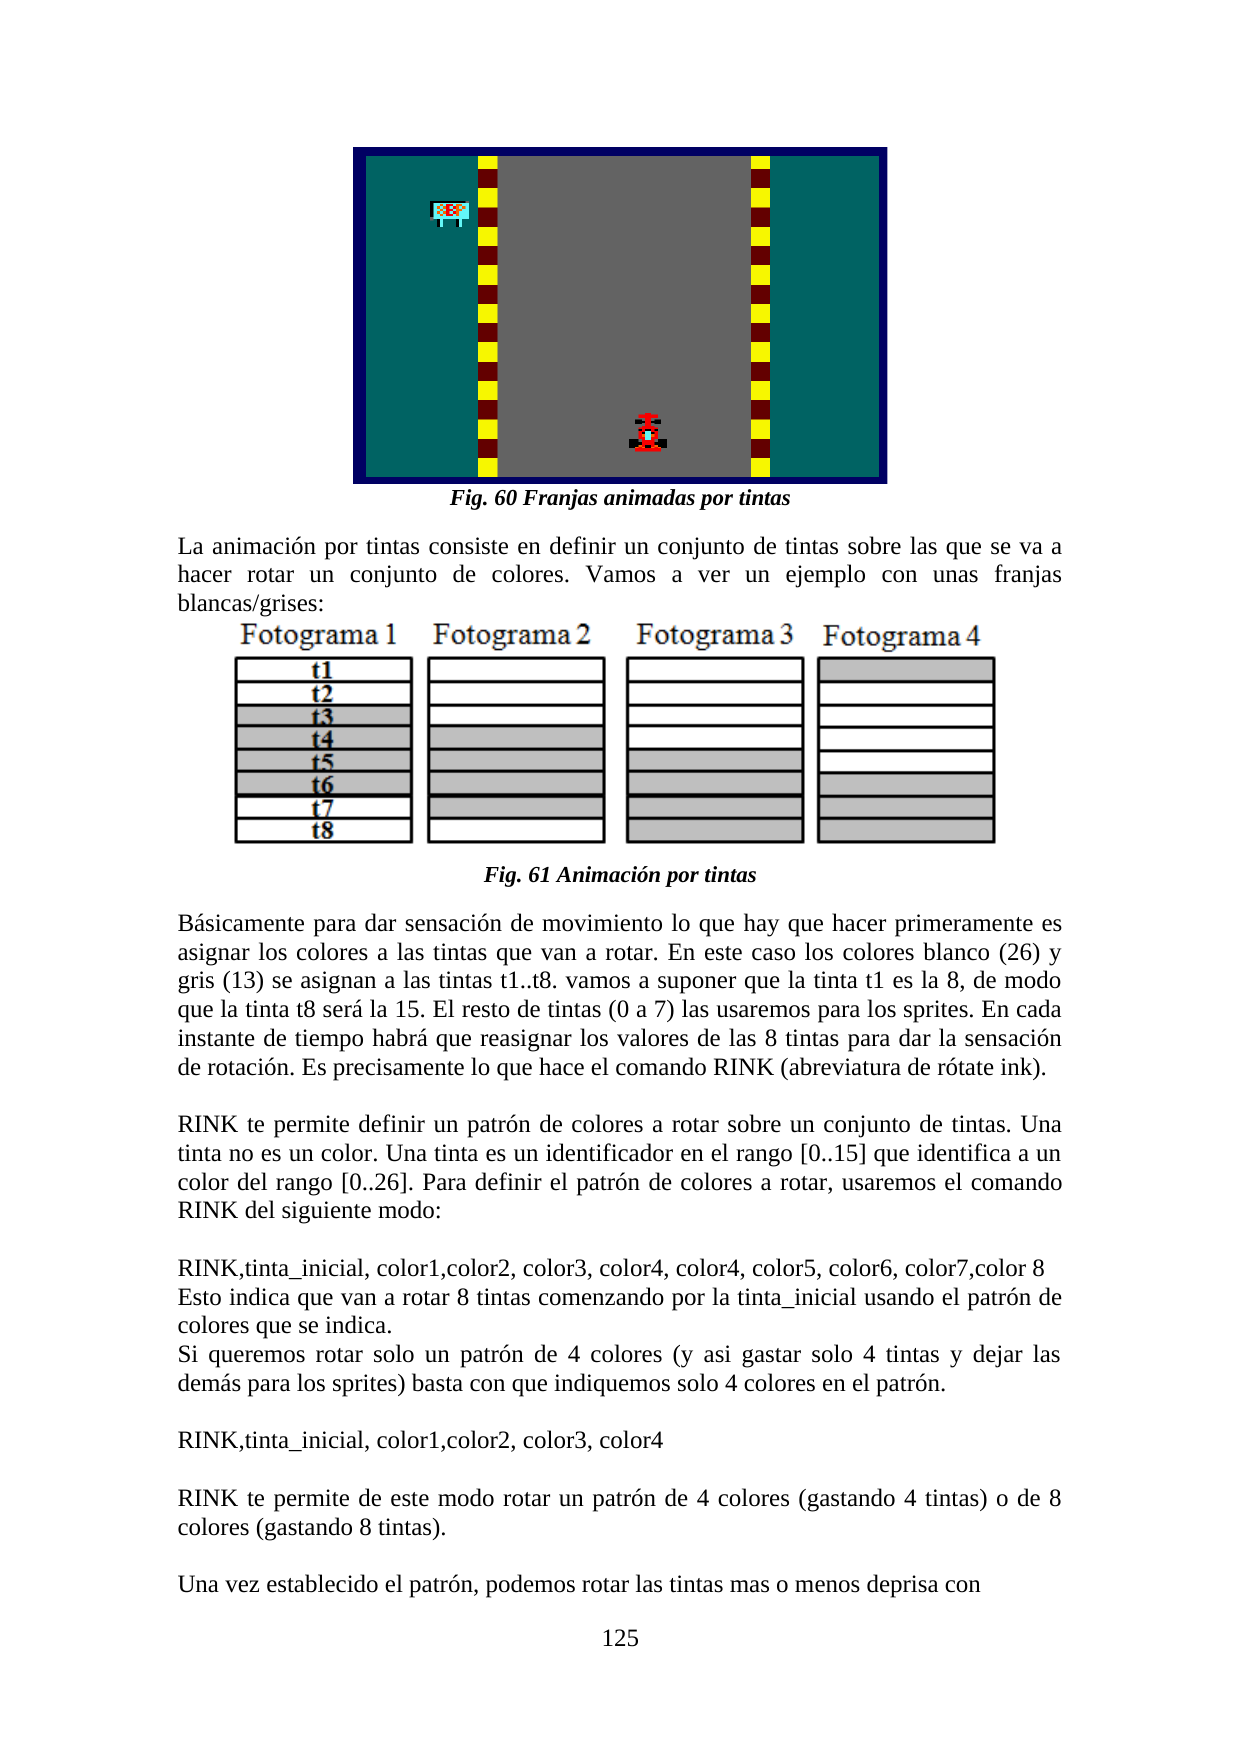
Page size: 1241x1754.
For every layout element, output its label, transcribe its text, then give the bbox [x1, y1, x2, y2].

text RINK te permite de este modo rotar un patrón de 4 colores (gastando 4 tintas) o de 8 colores (gastando 8 tintas). [177, 1483, 1063, 1540]
text Esto indica que van a rotar 8 tintas comenzando por la tinta_inicial usando el patrón de colores que se indica. [177, 1282, 1063, 1339]
text Si queremos rotar solo un patrón de 4 colores (y asi gastar solo 4 tintas y dejar las demás para los sprites) basta con que indiquemos solo 4 colores en el patrón. [177, 1339, 1063, 1397]
picture [227, 617, 1013, 861]
text La animación por tintas consiste en definir un conjunto de tintas sobre las que se va a hacer rotar un conjunto de colores. Vamos a ver un ejemplo con unas franjas blancas/grises: [177, 531, 1063, 617]
text RINK,tinta_inicial, color1,color2, color3, color4 [177, 1425, 1063, 1454]
text RINK,tinta_inicial, color1,color2, color3, color4, color4, color5, color6, color7,color 8 [177, 1253, 1063, 1282]
text RINK te permite definir un patrón de colores a rotar sobre un conjunto de tintas. Una tinta no es un color. Una tinta es un identificador en el rango [0..15] que identifica a un color del rango [0..26]. Para definir el patrón de colores a rotar, usaremos el comando RINK del siguiente modo: [177, 1109, 1063, 1224]
text Una vez establecido el patrón, podemos rotar las tintas mas o menos deprisa con [177, 1569, 1063, 1598]
text Básicamente para dar sensación de movimiento lo que hay que hacer primeramente es asignar los colores a las tintas que van a rotar. En este caso los colores blanco (26) y gris (13) se asignan a las tintas t1..t8. vamos a suponer que la tinta t1 es la 8, de modo que la tinta t8 será la 15. El resto de tintas (0 a 7) las usaremos para los sprites. En cada instante de tiempo habrá que reasignar los valores de las 8 tintas para dar la sensación de rotación. Es precisamente lo que hace el comando RINK (abreviatura de rótate ink). [177, 908, 1063, 1080]
picture [353, 147, 888, 484]
